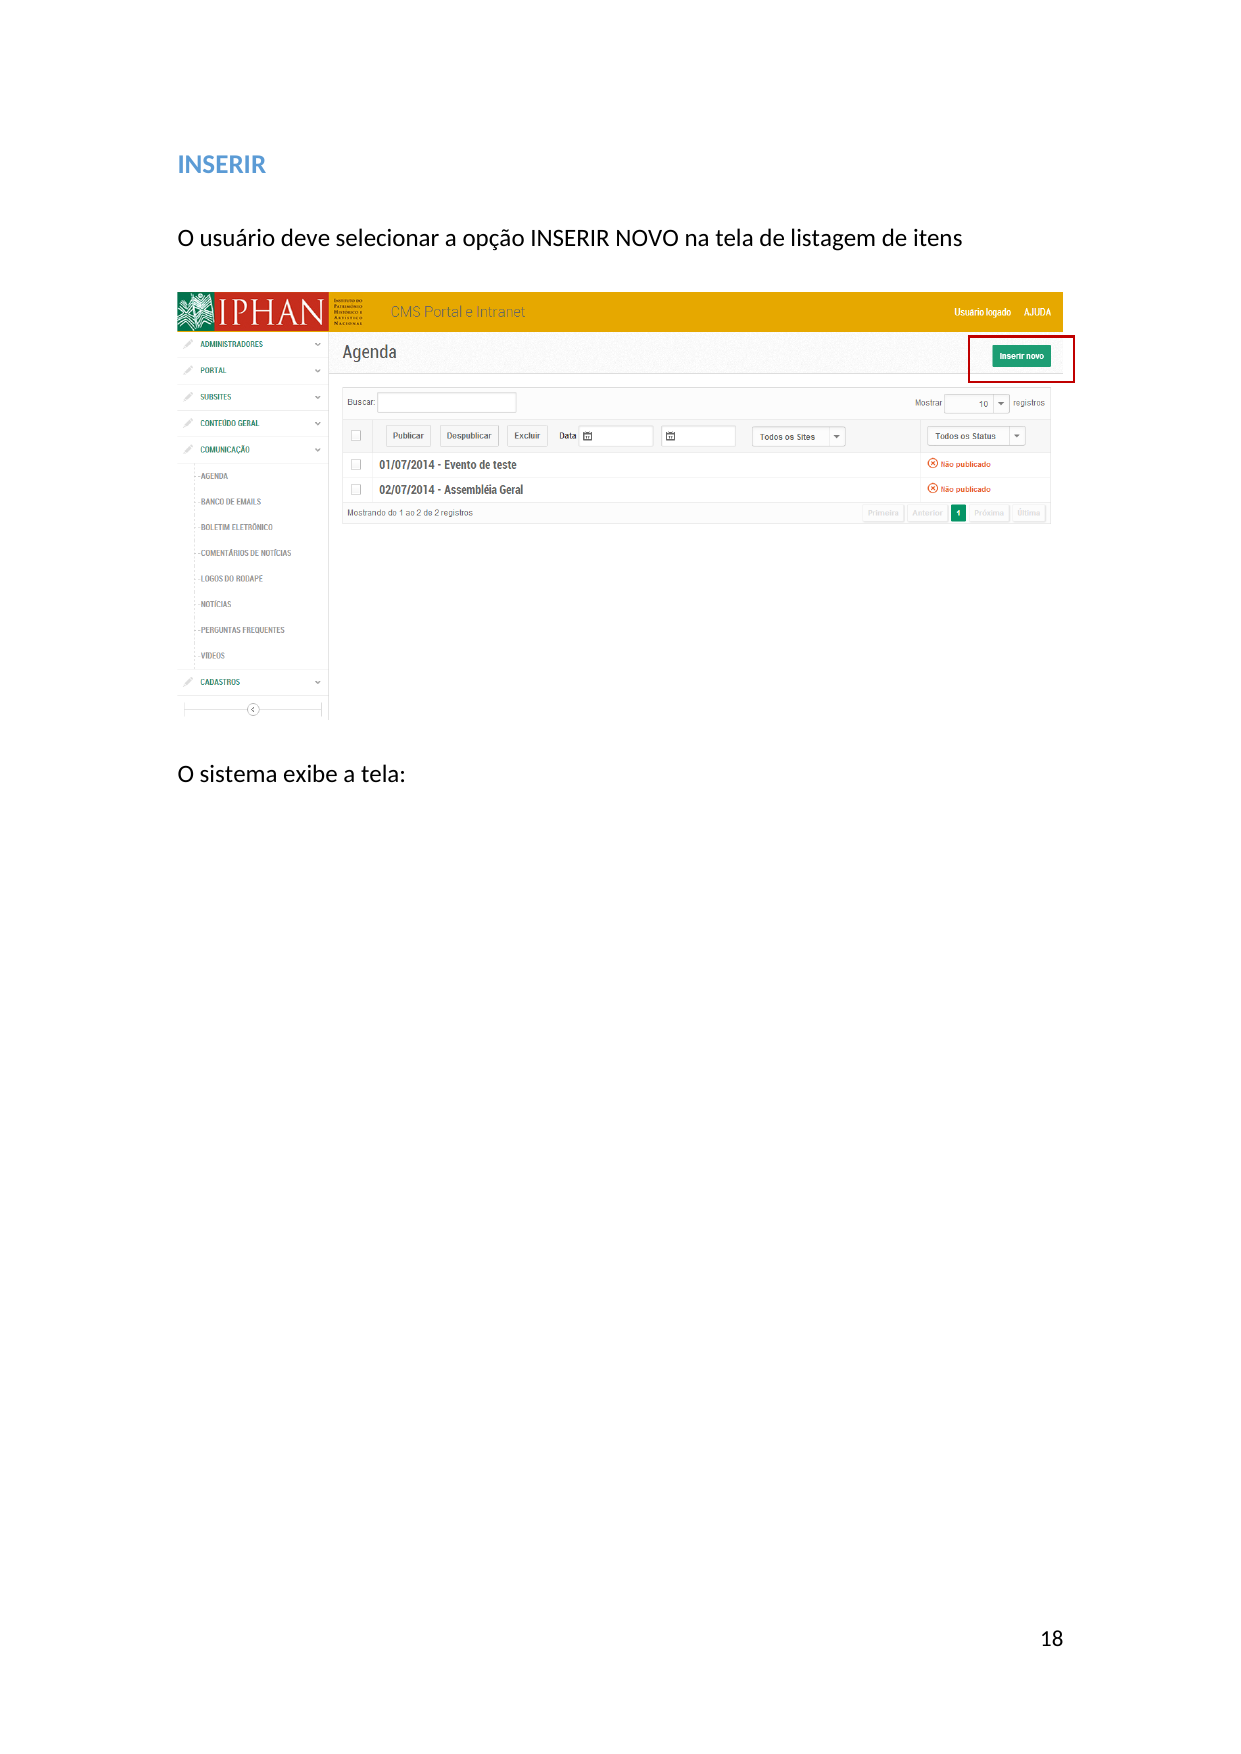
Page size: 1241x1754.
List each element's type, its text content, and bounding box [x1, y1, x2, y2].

text O sistema exibe a tela: [177, 759, 1063, 789]
picture [177, 292, 1063, 720]
picture [970, 338, 1063, 381]
text O usuário deve selecionar a opção INSERIR NOVO na tela de listagem de itens [177, 222, 1063, 253]
subtitle INSERIR [177, 148, 1063, 181]
